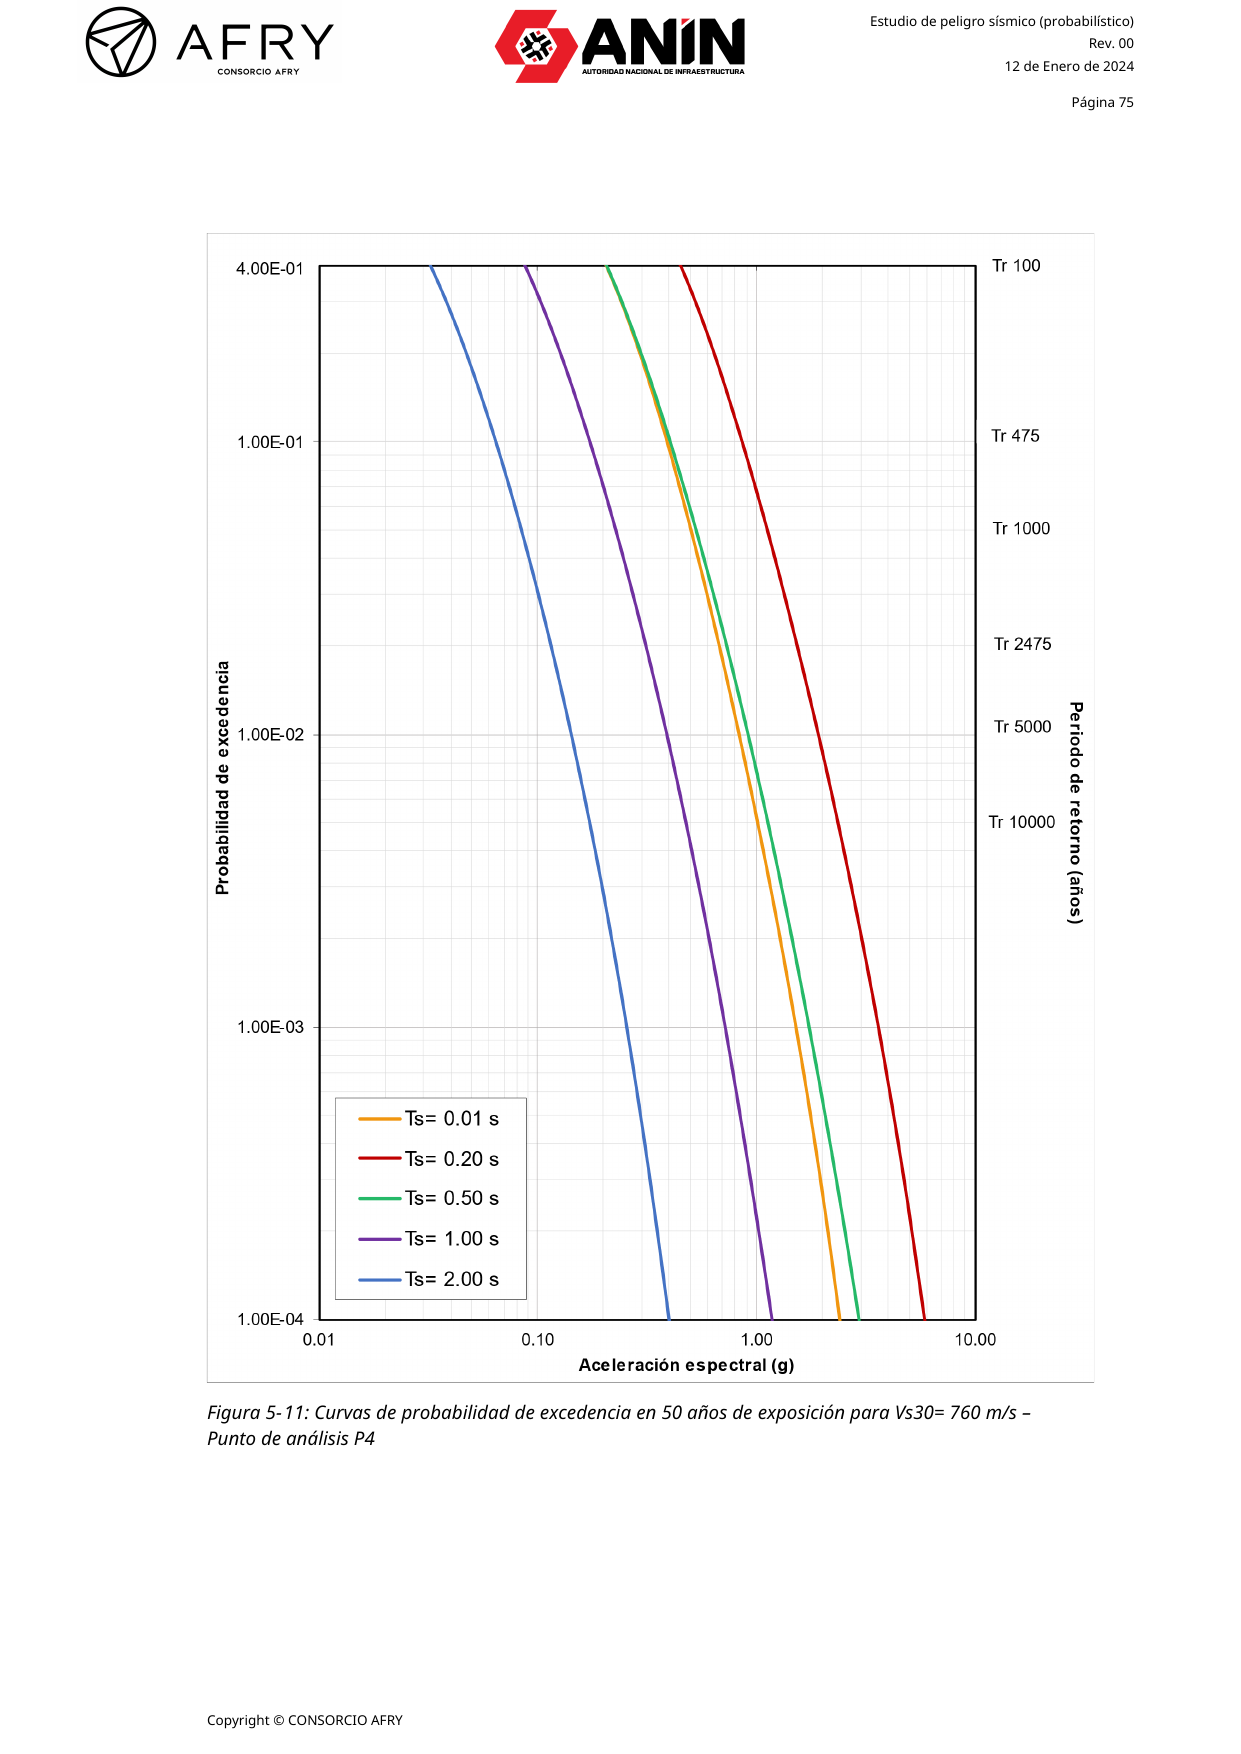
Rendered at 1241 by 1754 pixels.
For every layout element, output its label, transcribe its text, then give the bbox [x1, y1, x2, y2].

picture [206, 233, 1095, 1383]
picture [493, 7, 747, 85]
picture [76, 0, 343, 83]
